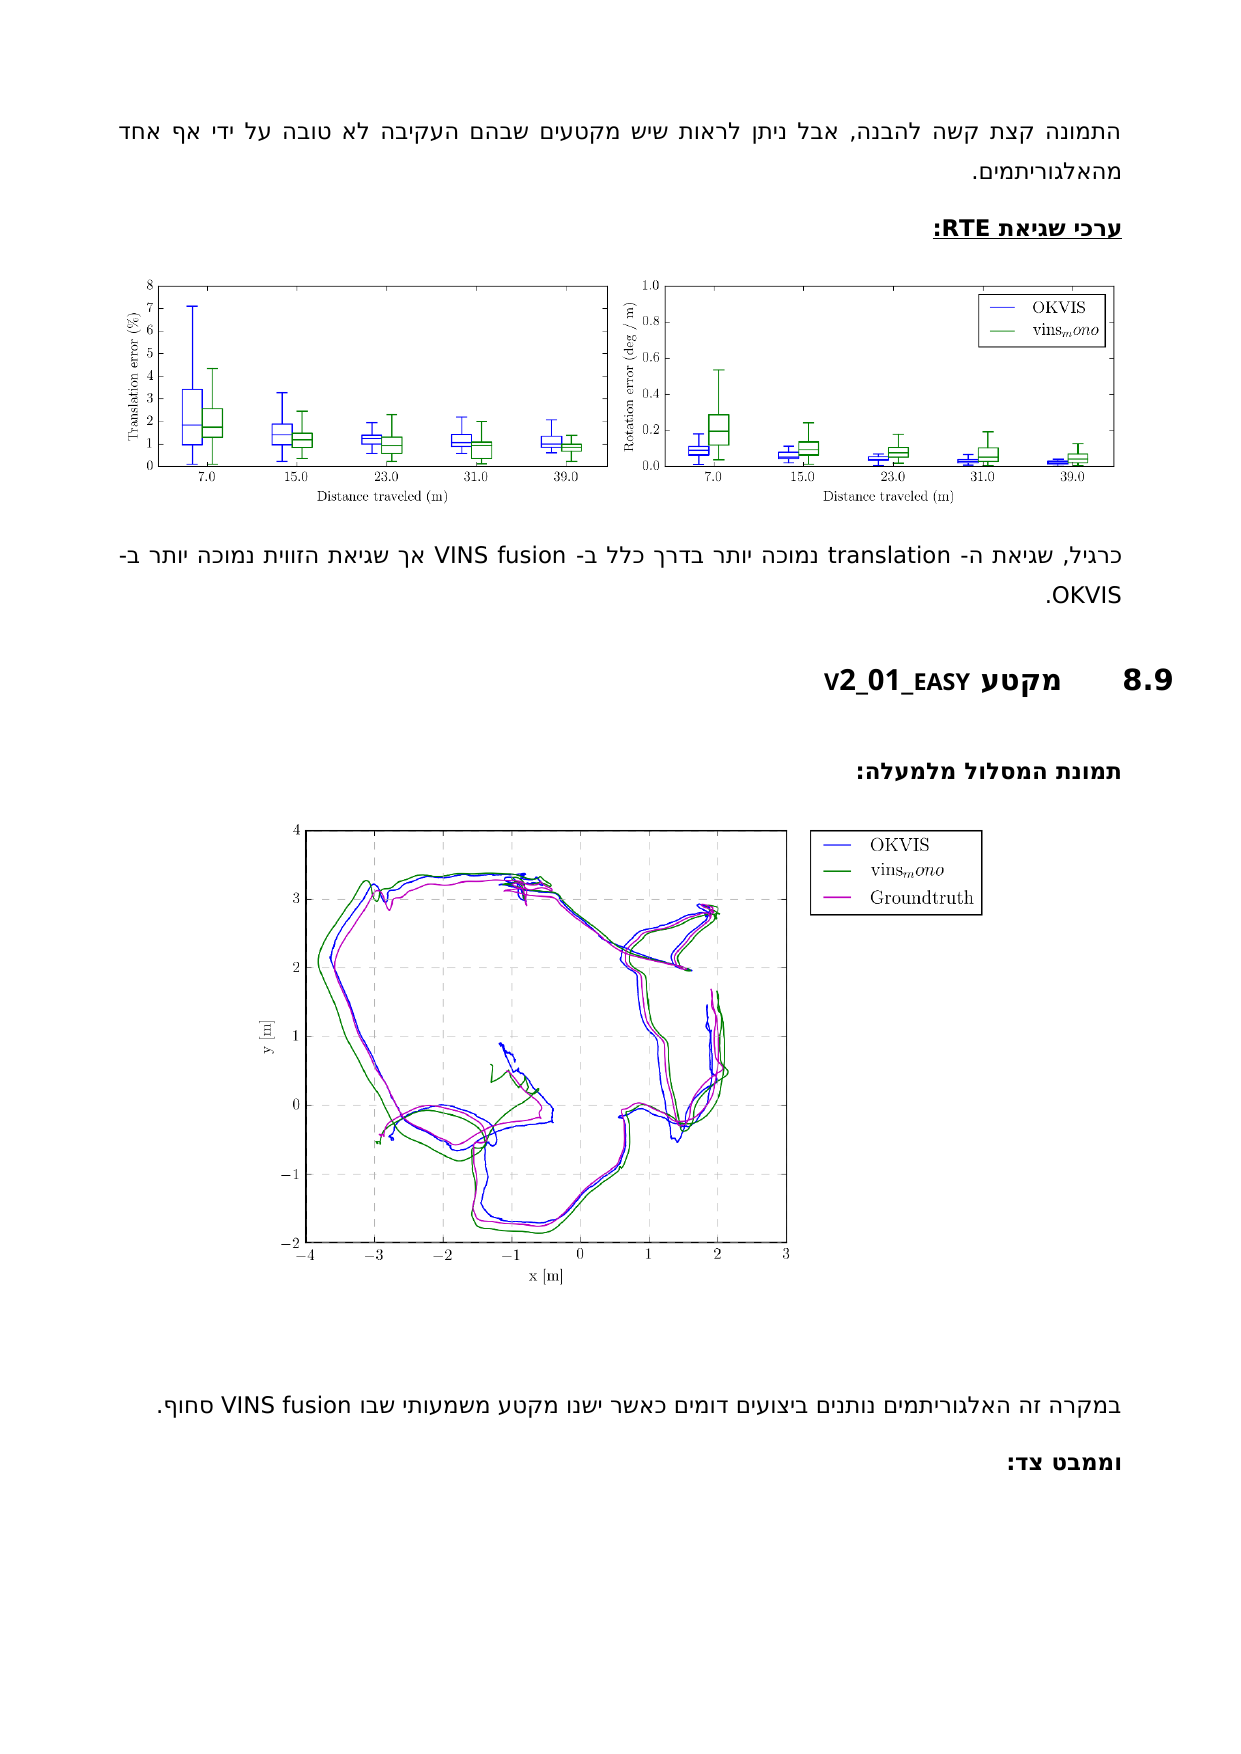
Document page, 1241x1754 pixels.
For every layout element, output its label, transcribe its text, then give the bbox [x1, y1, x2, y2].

subtitle מקטע v2_01_easy [118, 659, 1122, 699]
picture [118, 271, 1122, 512]
text כרגיל, שגיאת ה- translation נמוכה יותר בדרך כלל ב- VINS fusion אך שגיאת הזווית נמוכה יותר ב- OKVIS. [118, 542, 1122, 609]
text במקרה זה האלגוריתמים נותנים ביצועים דומים כאשר ישנו מקטע משמעותי שבו VINS fusion סחוף. [118, 1393, 1122, 1419]
picture [249, 814, 991, 1293]
text התמונה קצת קשה להבנה, אבל ניתן לראות שיש מקטעים שבהם העקיבה לא טובה על ידי אף אחד מהאלגוריתמים. [118, 118, 1122, 185]
text וממבט צד: [118, 1449, 1122, 1476]
text ערכי שגיאת RTE: [118, 215, 1122, 241]
text תמונת המסלול מלמעלה: [118, 758, 1122, 785]
